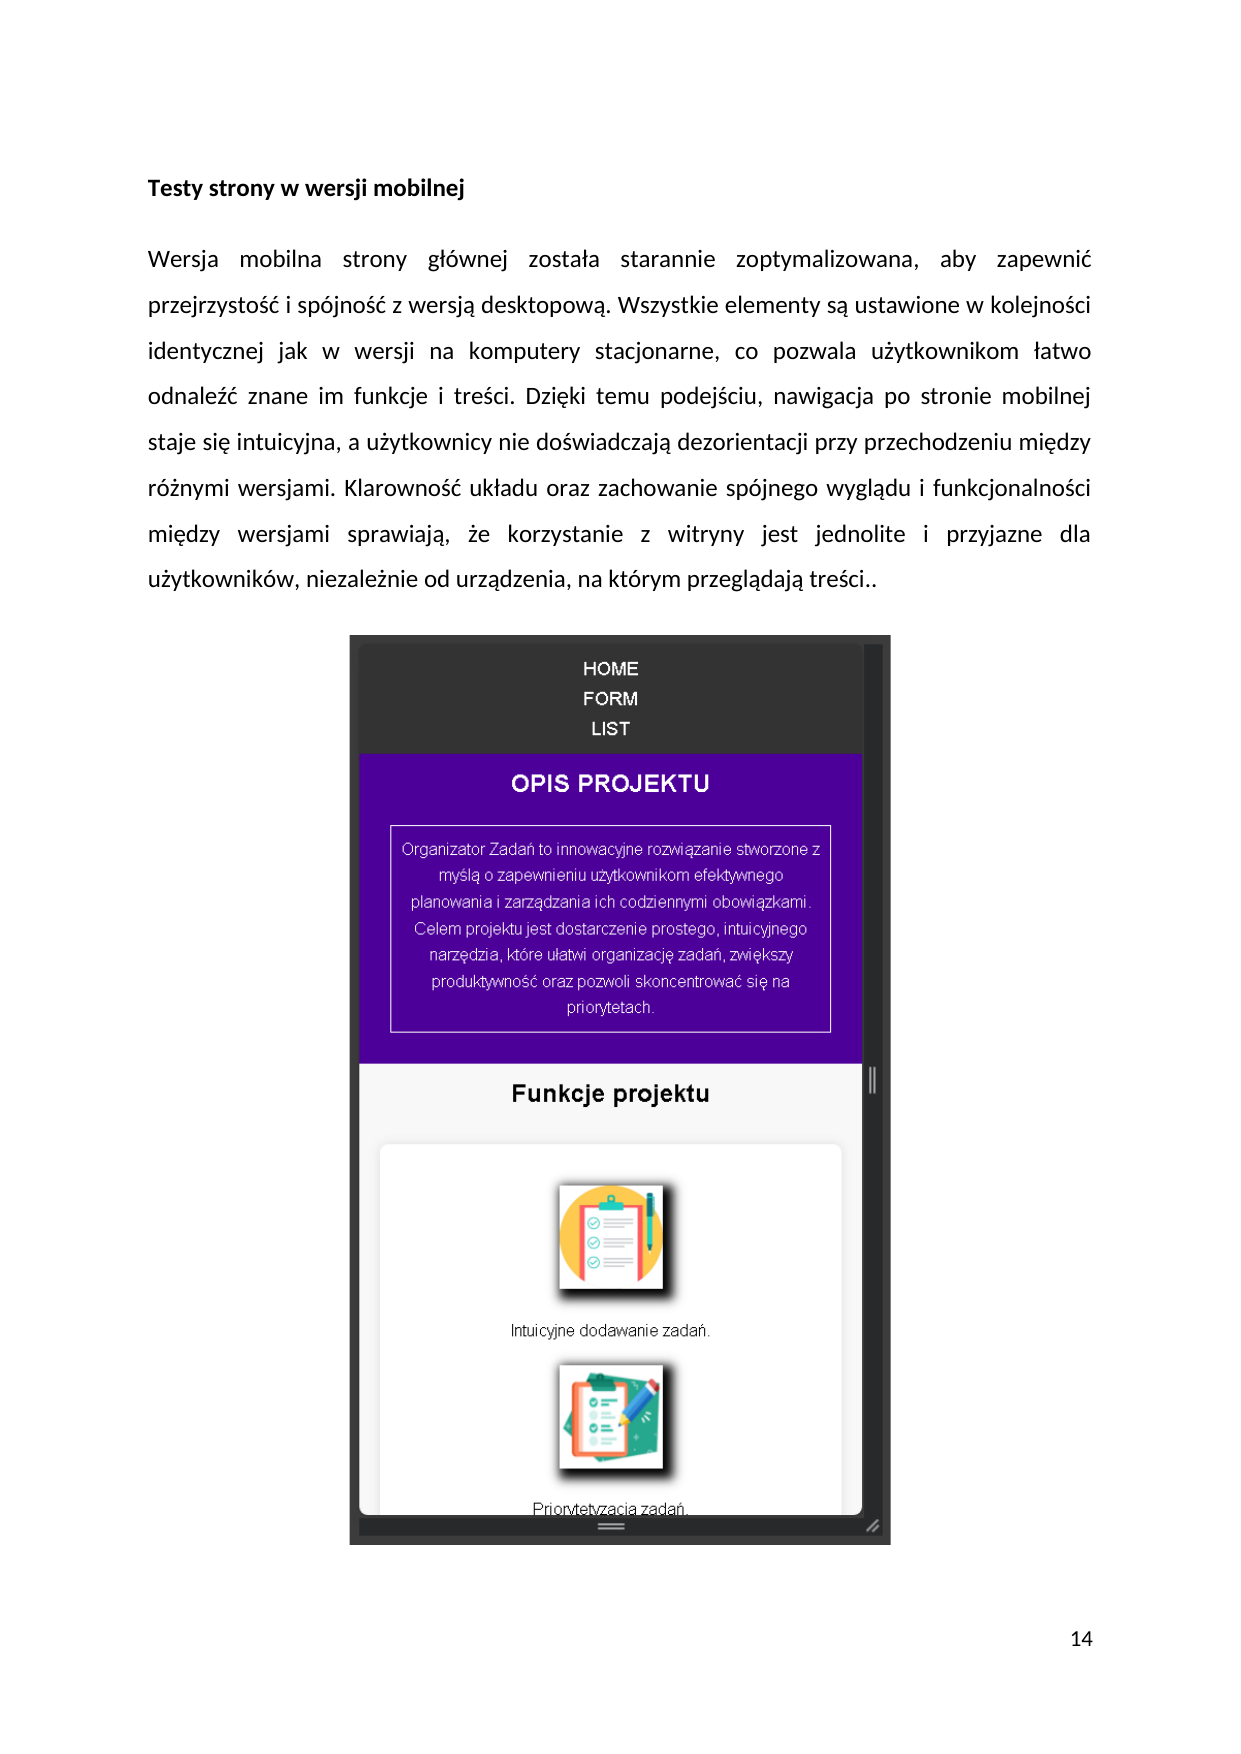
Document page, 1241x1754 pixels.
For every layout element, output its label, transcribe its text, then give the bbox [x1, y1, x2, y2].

picture [349, 635, 891, 1545]
text Testy strony w wersji mobilnej [148, 173, 1093, 203]
text Wersja mobilna strony głównej została starannie zoptymalizowana, aby zapewnić przejrzystość i spójność z wersją desktopową. Wszystkie elementy są ustawione w kolejności identycznej jak w wersji na komputery stacjonarne, co pozwala użytkownikom łatwo odnaleźć znane im funkcje i treści. Dzięki temu podejściu, nawigacja po stronie mobilnej staje się intuicyjna, a użytkownicy nie doświadczają dezorientacji przy przechodzeniu między różnymi wersjami. Klarowność układu oraz zachowanie spójnego wyglądu i funkcjonalności między wersjami sprawiają, że korzystanie z witryny jest jednolite i przyjazne dla użytkowników, niezależnie od urządzenia, na którym przeglądają treści.. [148, 243, 1093, 594]
